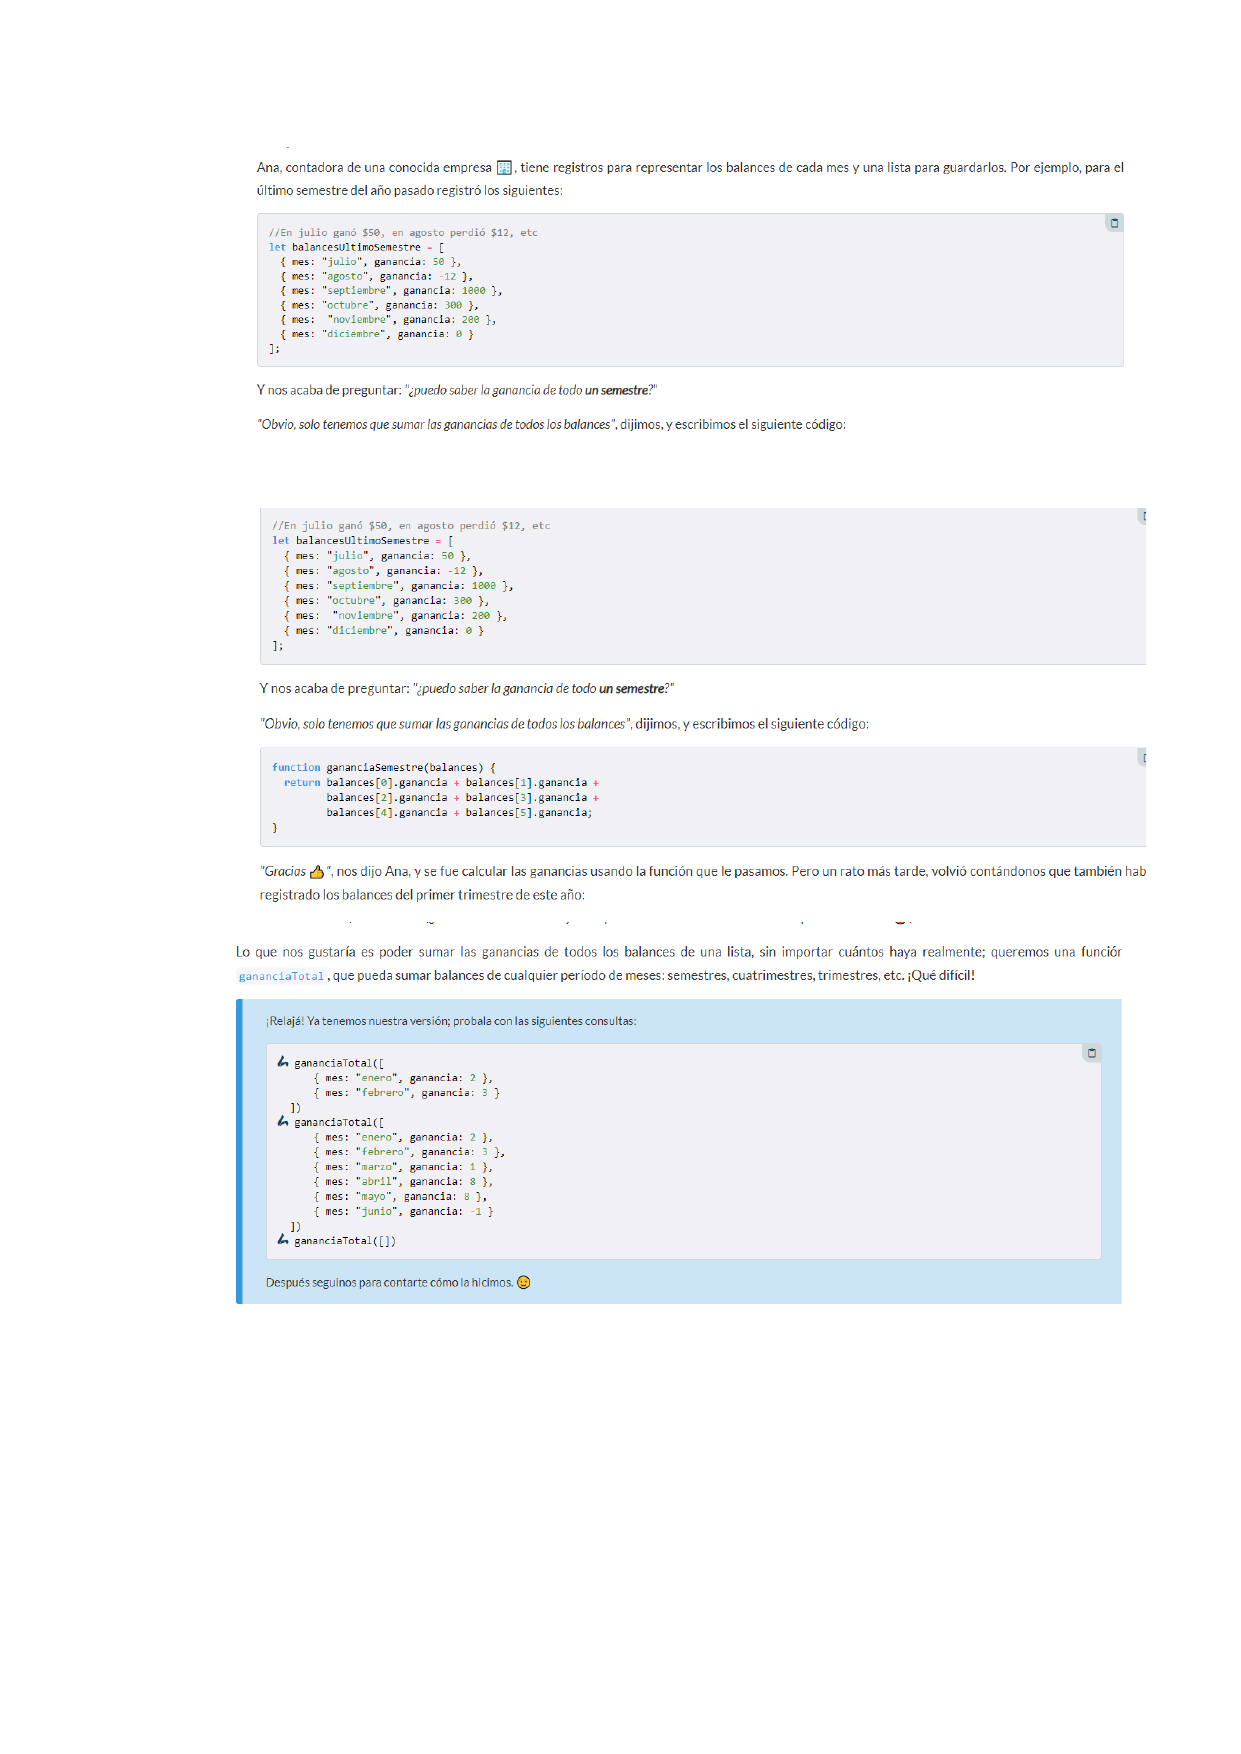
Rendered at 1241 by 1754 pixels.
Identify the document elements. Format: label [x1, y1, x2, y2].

picture [177, 922, 1122, 1306]
picture [177, 508, 1147, 904]
picture [177, 147, 1132, 443]
